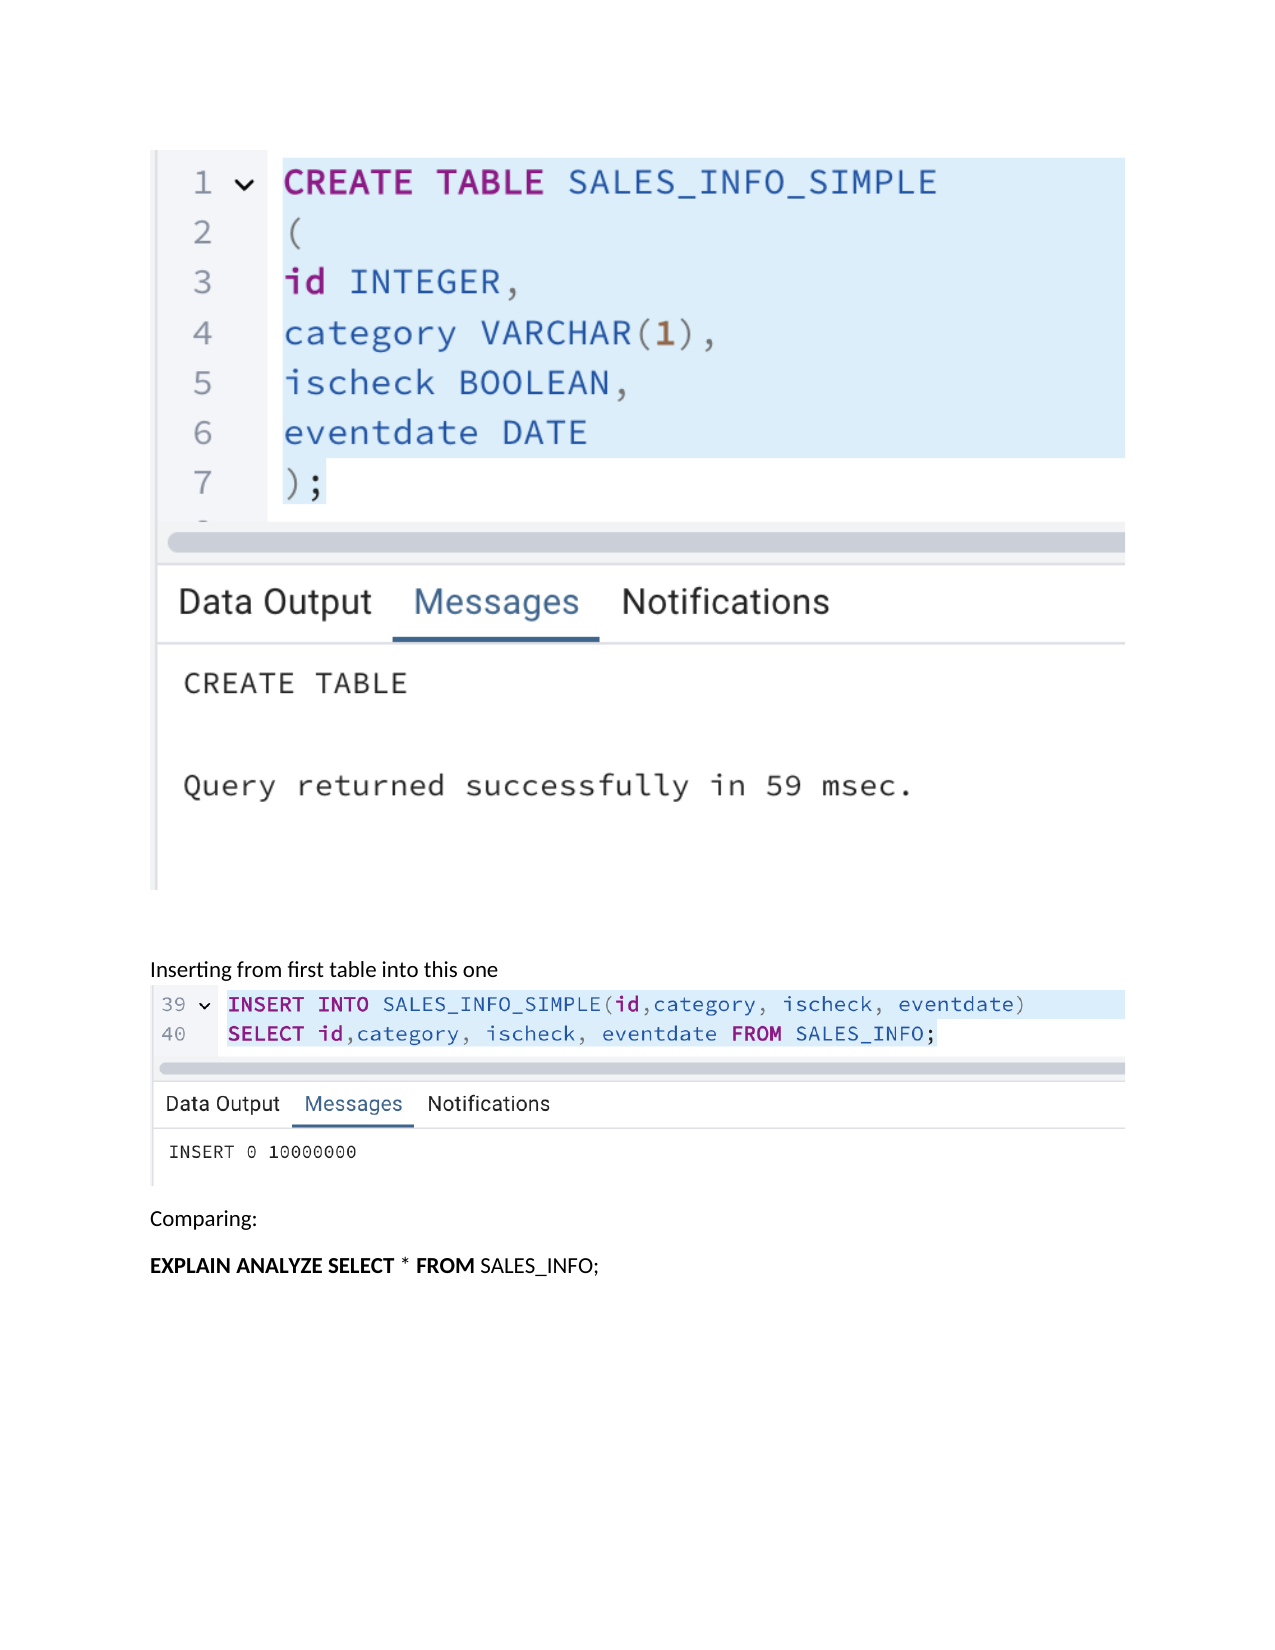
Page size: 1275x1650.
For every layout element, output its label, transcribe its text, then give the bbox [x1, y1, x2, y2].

picture [150, 150, 1125, 890]
picture [150, 985, 1125, 1186]
text EXPLAIN ANALYZE SELECT * FROM SALES_INFO; [150, 1251, 1125, 1279]
text Inserting from first table into this one [150, 955, 1125, 985]
text Comparing: [150, 1204, 1125, 1232]
